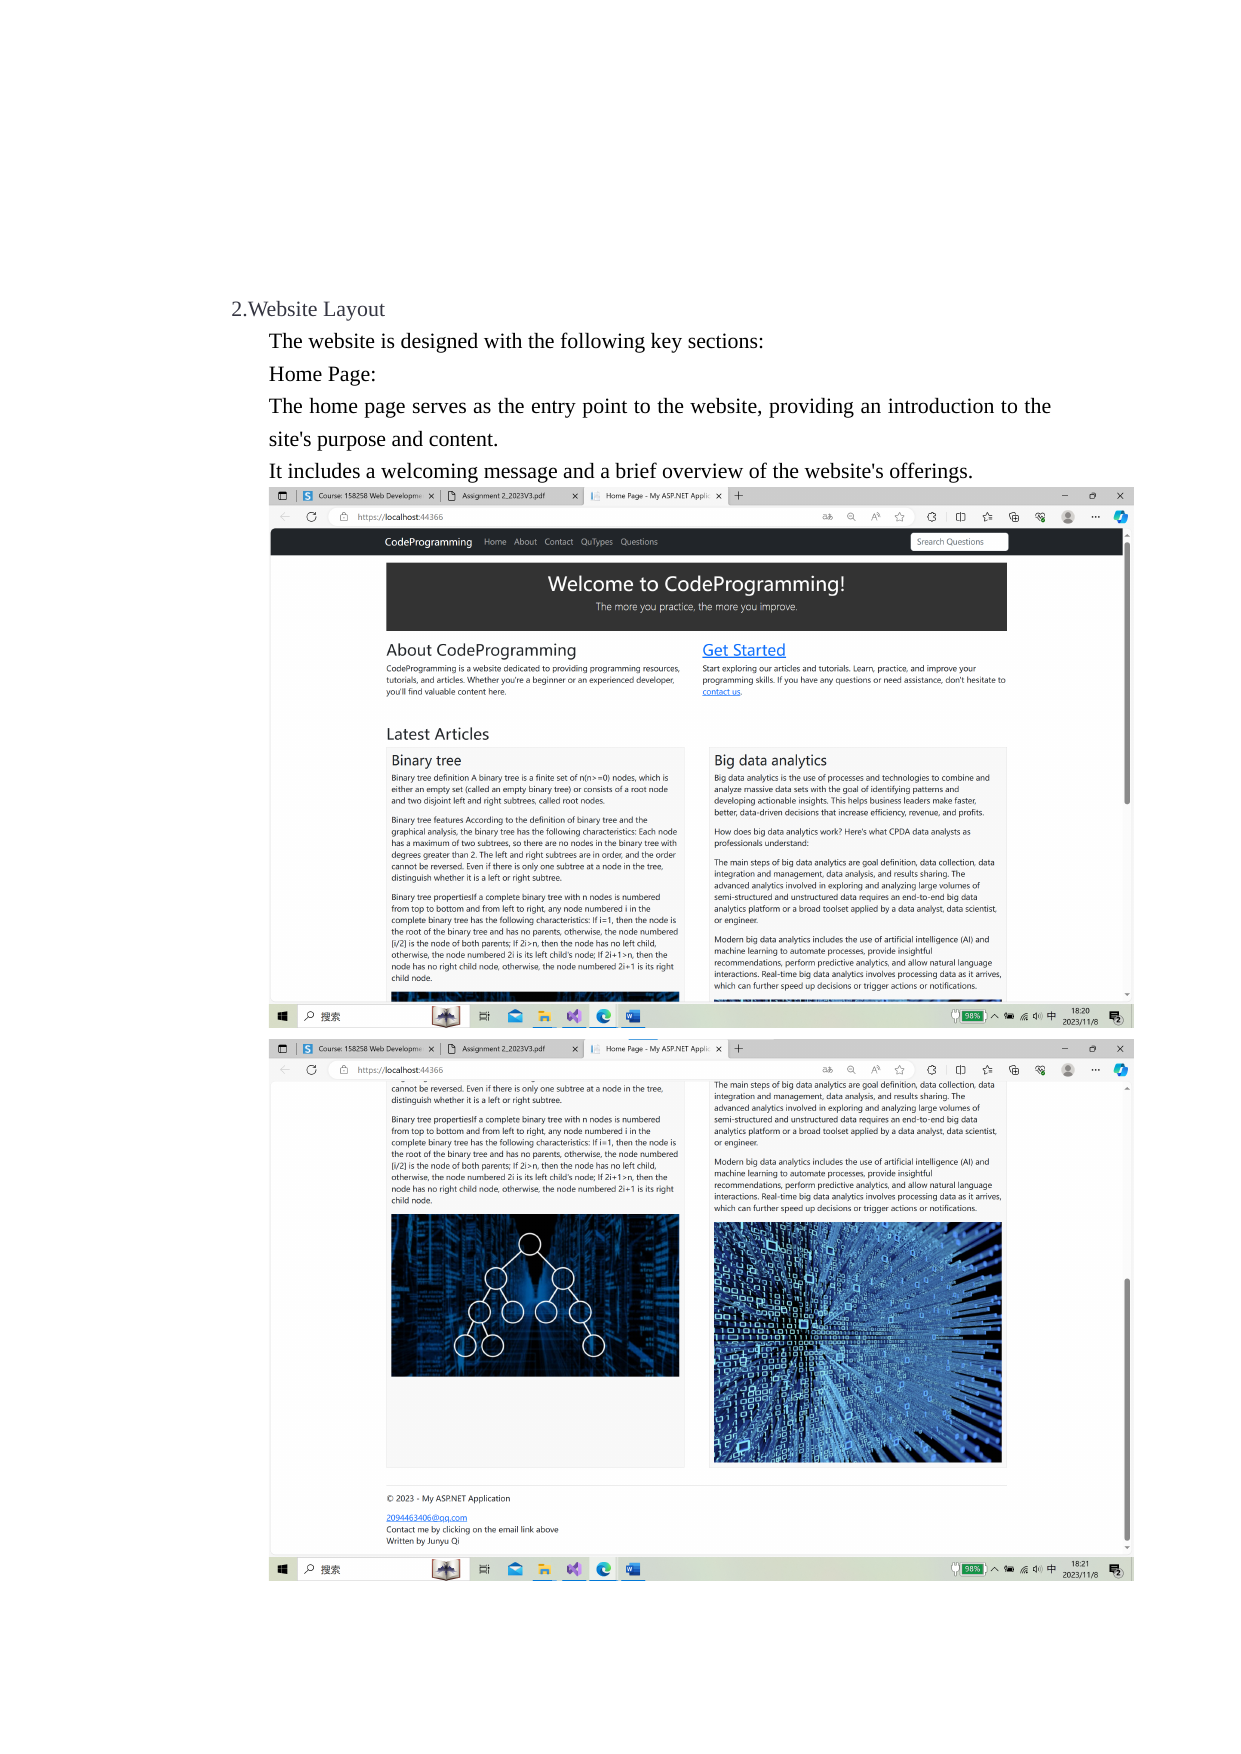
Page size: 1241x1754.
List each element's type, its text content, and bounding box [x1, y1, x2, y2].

list It includes a welcoming message and a brief overview of the website's offerings. [225, 454, 1053, 487]
picture [268, 1039, 1134, 1581]
text 2.Website Layout [187, 292, 1053, 324]
list Home Page: [225, 357, 1053, 389]
list The website is designed with the following key sections: [225, 324, 1053, 357]
list The home page serves as the entry point to the website, providing an introduction to the site's purpose and content. [269, 389, 1053, 454]
picture [268, 487, 1134, 1028]
